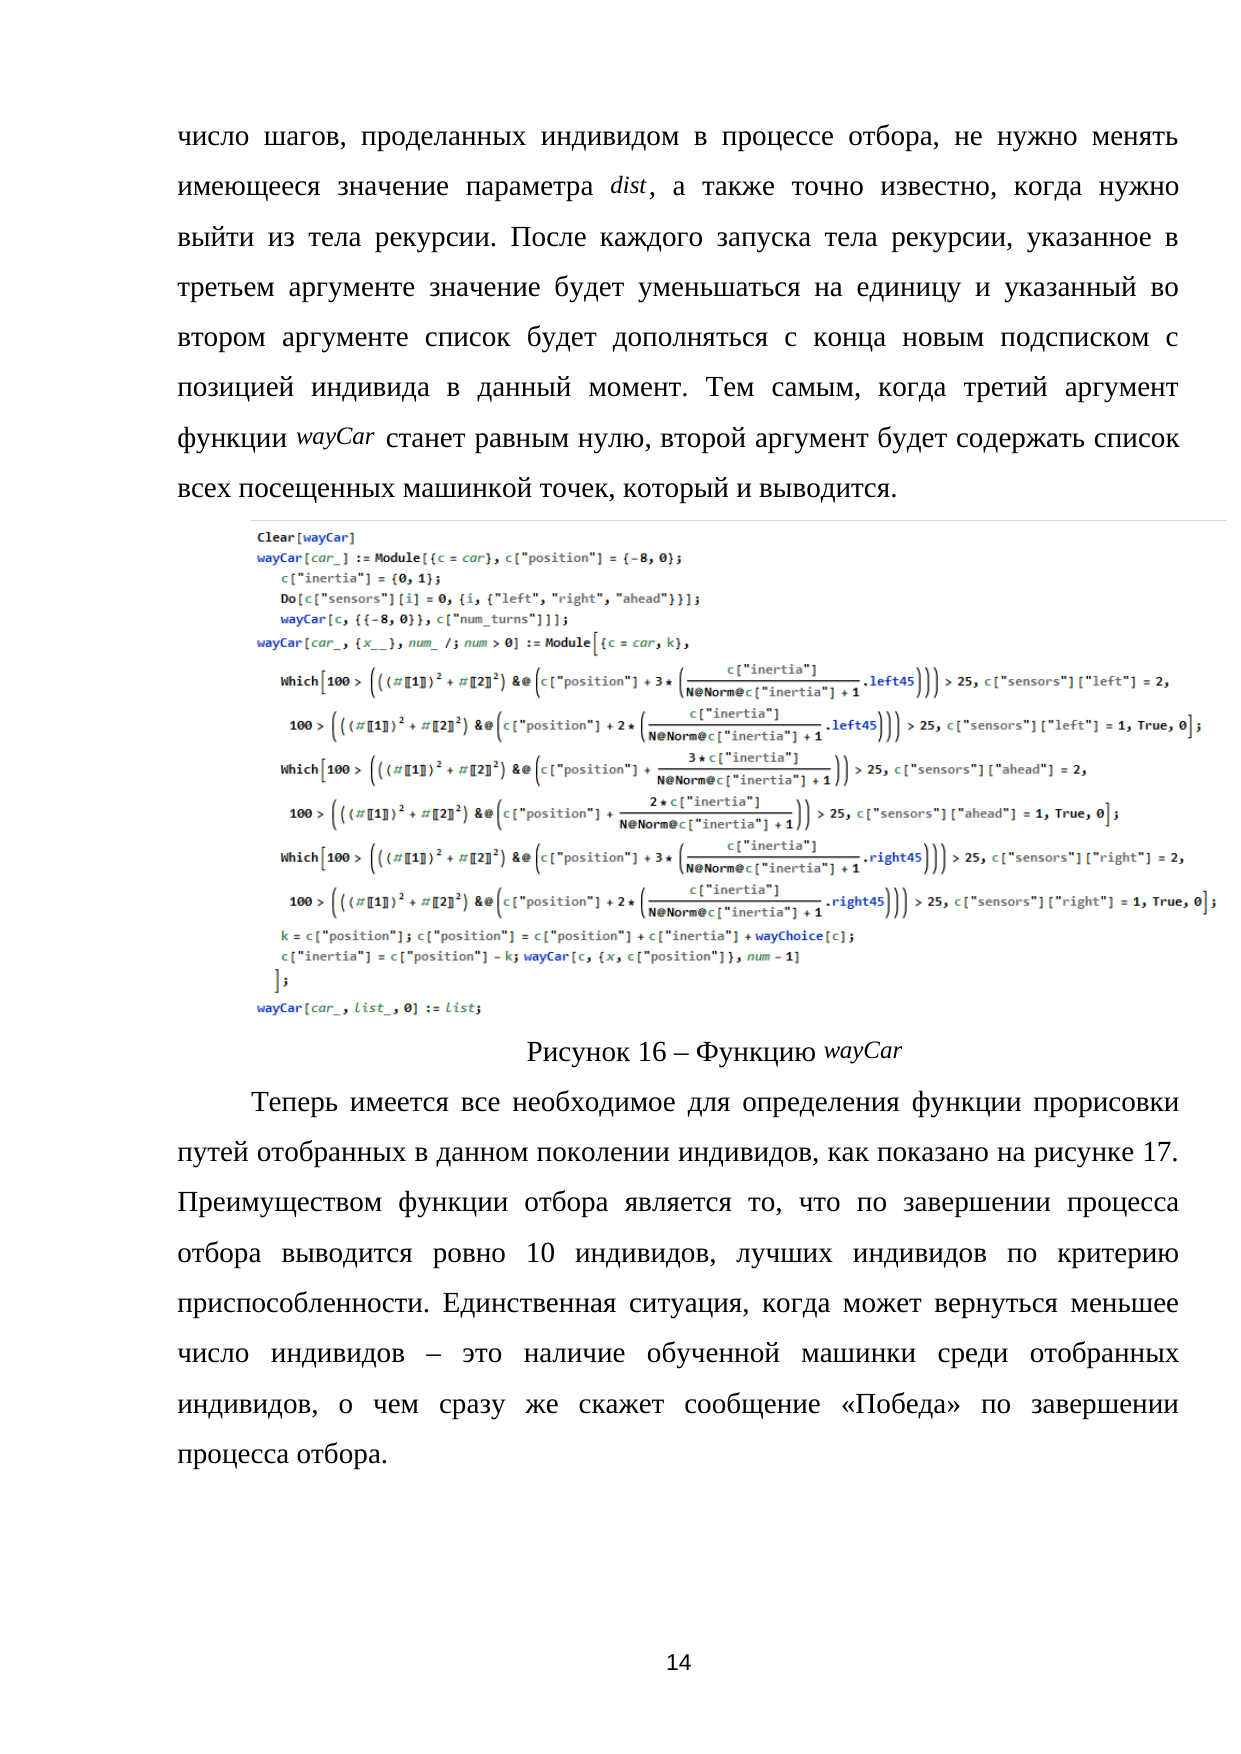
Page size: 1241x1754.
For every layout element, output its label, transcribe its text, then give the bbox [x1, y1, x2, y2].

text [177, 118, 1180, 504]
text Рисунок 16 – Функцию [177, 1034, 1180, 1067]
text Теперь имеется все необходимое для определения функции прорисовки путей отобранных в данном поколении индивидов, как показано на рисунке 17. Преимуществом функции отбора является то, что по завершении процесса отбора выводится ровно 10 индивидов, лучших индивидов по критерию приспособленности. Единственная ситуация, когда может вернуться меньшее число индивидов – это наличие обученной машинки среди отобранных индивидов, о чем сразу же скажет сообщение «Победа» по завершении процесса отбора. [177, 1084, 1180, 1470]
picture [250, 520, 1227, 1021]
